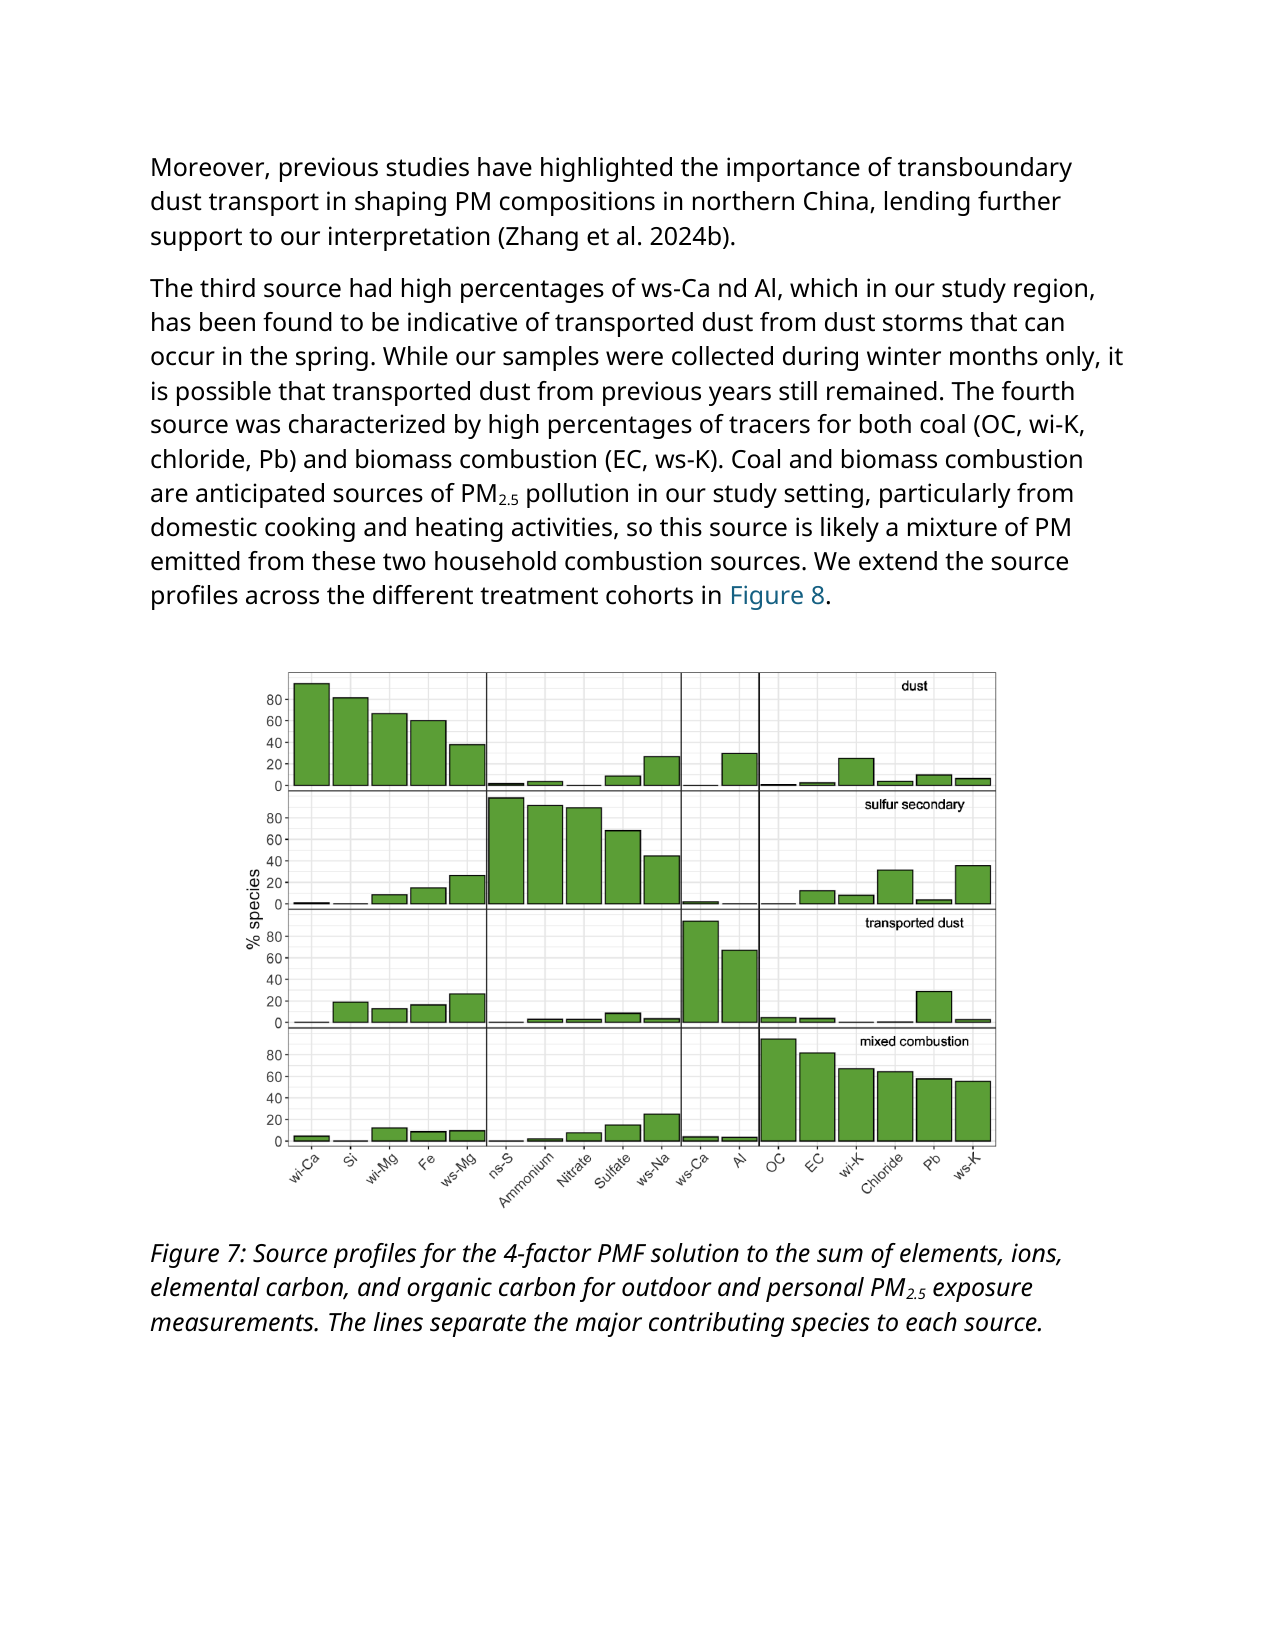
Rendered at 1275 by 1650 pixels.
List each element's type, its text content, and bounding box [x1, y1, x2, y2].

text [150, 150, 1125, 252]
picture [232, 634, 1020, 1216]
table_header Figure 7: Source profiles for the 4-factor PMF solution to the sum of elements, ions, elemental carbon, and organic carbon for outdoor and personal PM2.5 exposure measurements. The lines separate the major contributing species to each source. [139, 630, 1114, 1351]
text The third source had high percentages of ws-Ca nd Al, which in our study region, has been found to be indicative of transported dust from dust storms that can occur in the spring. While our samples were collected during winter months only, it is possible that transported dust from previous years still remained. The fourth source was characterized by high percentages of tracers for both coal (OC, wi-K, chloride, Pb) and biomass combustion (EC, ws-K). Coal and biomass combustion are anticipated sources of PM2.5 pollution in our study setting, particularly from domestic cooking and heating activities, so this source is likely a mixture of PM emitted from these two household combustion sources. We extend the source profiles across the different treatment cohorts in Figure 8. [150, 271, 1125, 612]
